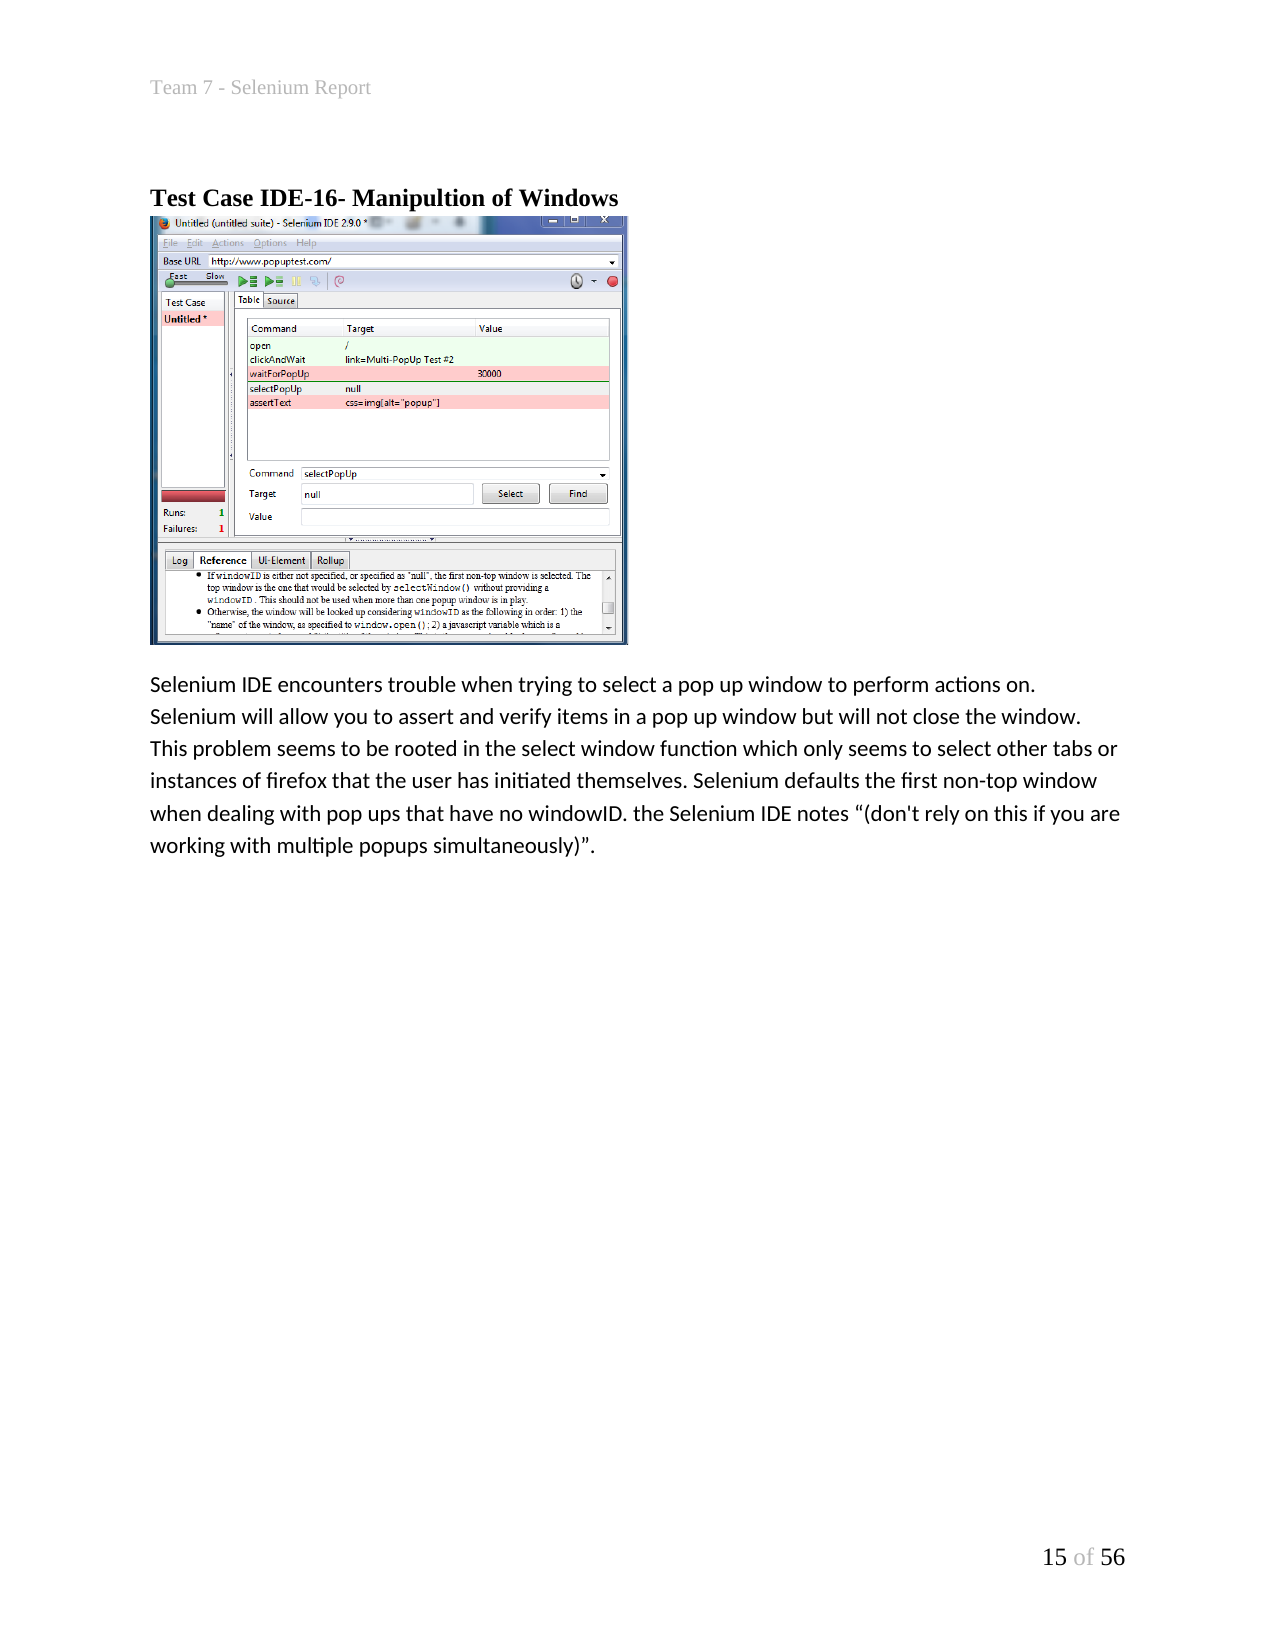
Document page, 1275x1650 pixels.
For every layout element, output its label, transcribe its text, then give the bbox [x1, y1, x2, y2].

text Selenium IDE encounters trouble when trying to select a pop up window to perform actions on. Selenium will allow you to assert and verify items in a pop up window but will not close the window. This problem seems to be rooted in the select window function which only seems to select other tabs or instances of firefox that the user has initiated themselves. Selenium defaults the first non-top window when dealing with pop ups that have no windowID. the Selenium IDE notes “(don't rely on this if you are working with multiple popups simultaneously)”. [150, 670, 1125, 859]
text Test Case IDE-16- Manipultion of Windows [150, 183, 1125, 212]
picture [150, 216, 629, 645]
